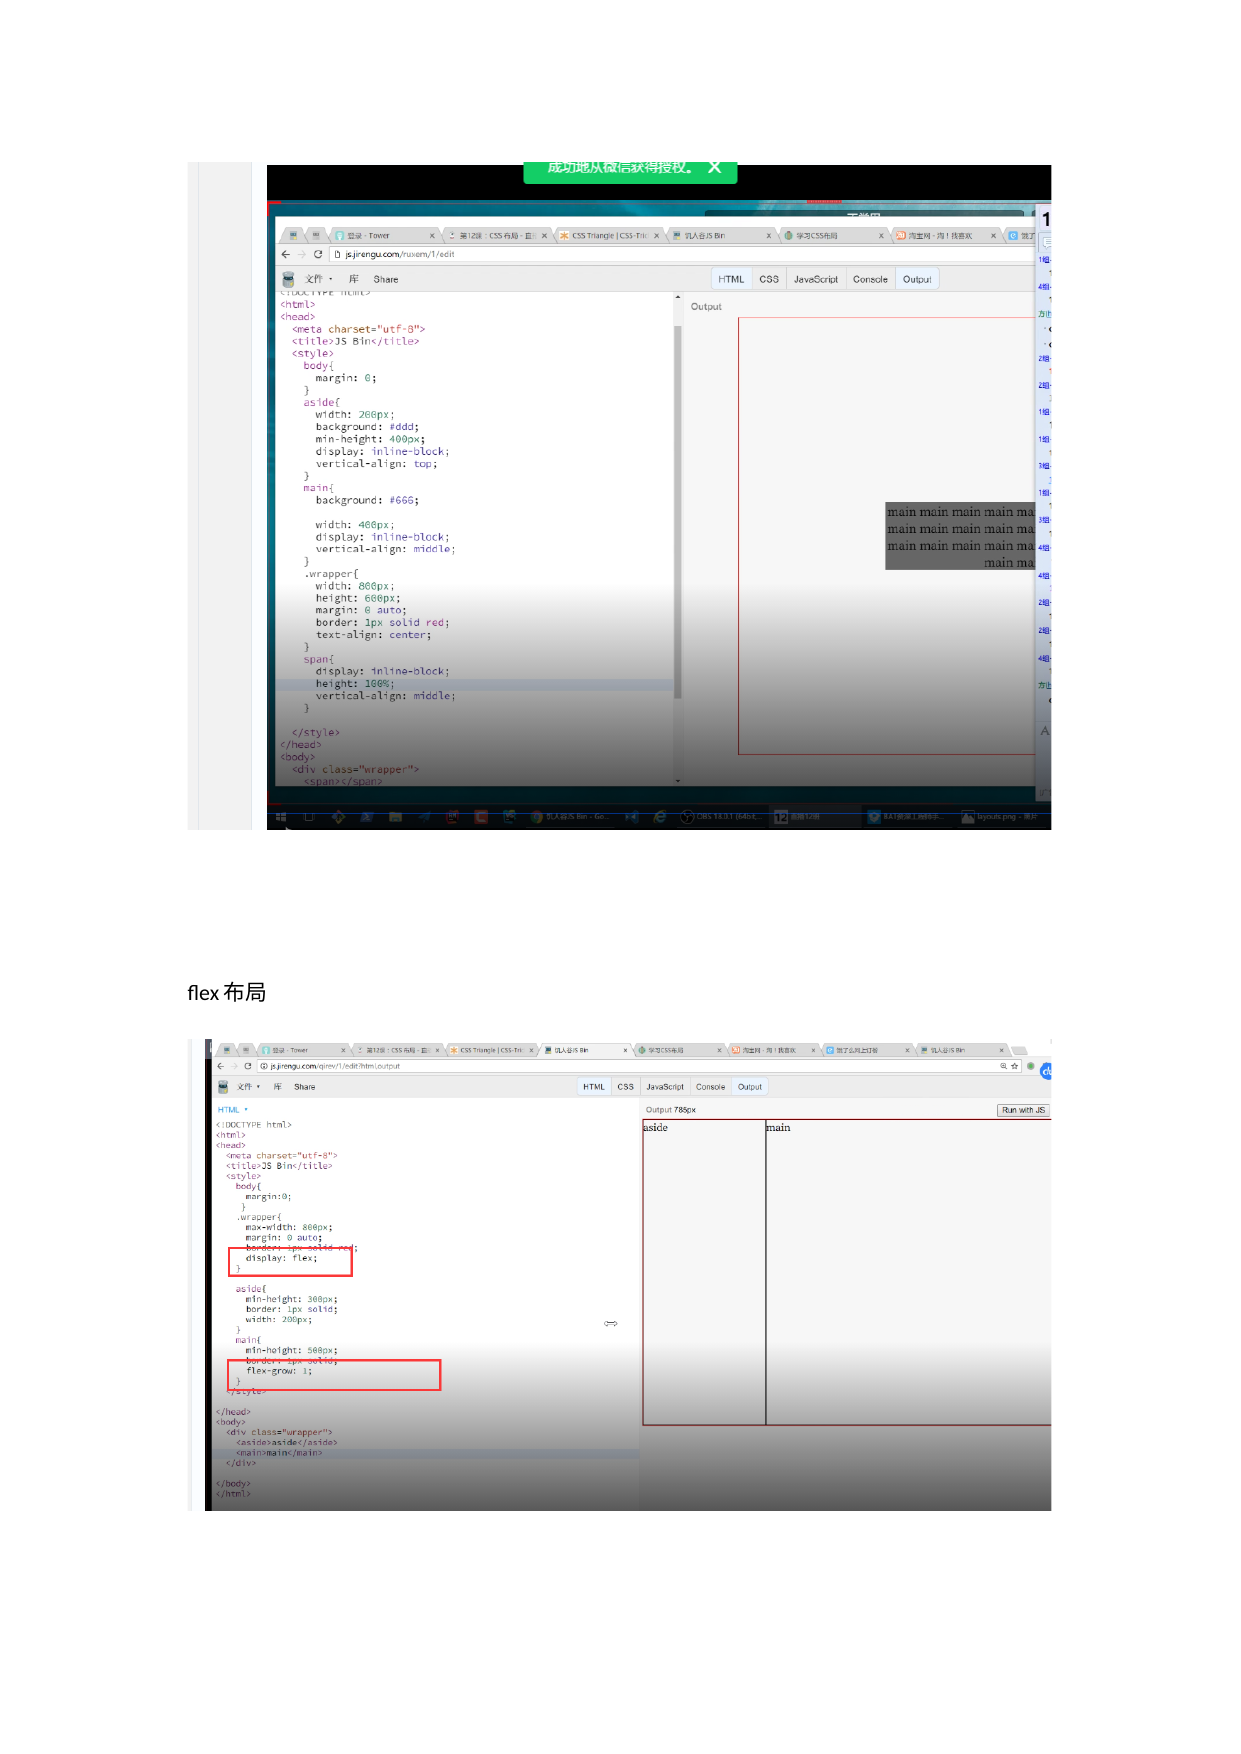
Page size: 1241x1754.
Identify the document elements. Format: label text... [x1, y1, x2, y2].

picture [187, 1039, 1052, 1511]
picture [187, 162, 1052, 830]
text flex布局 [187, 974, 1053, 1007]
